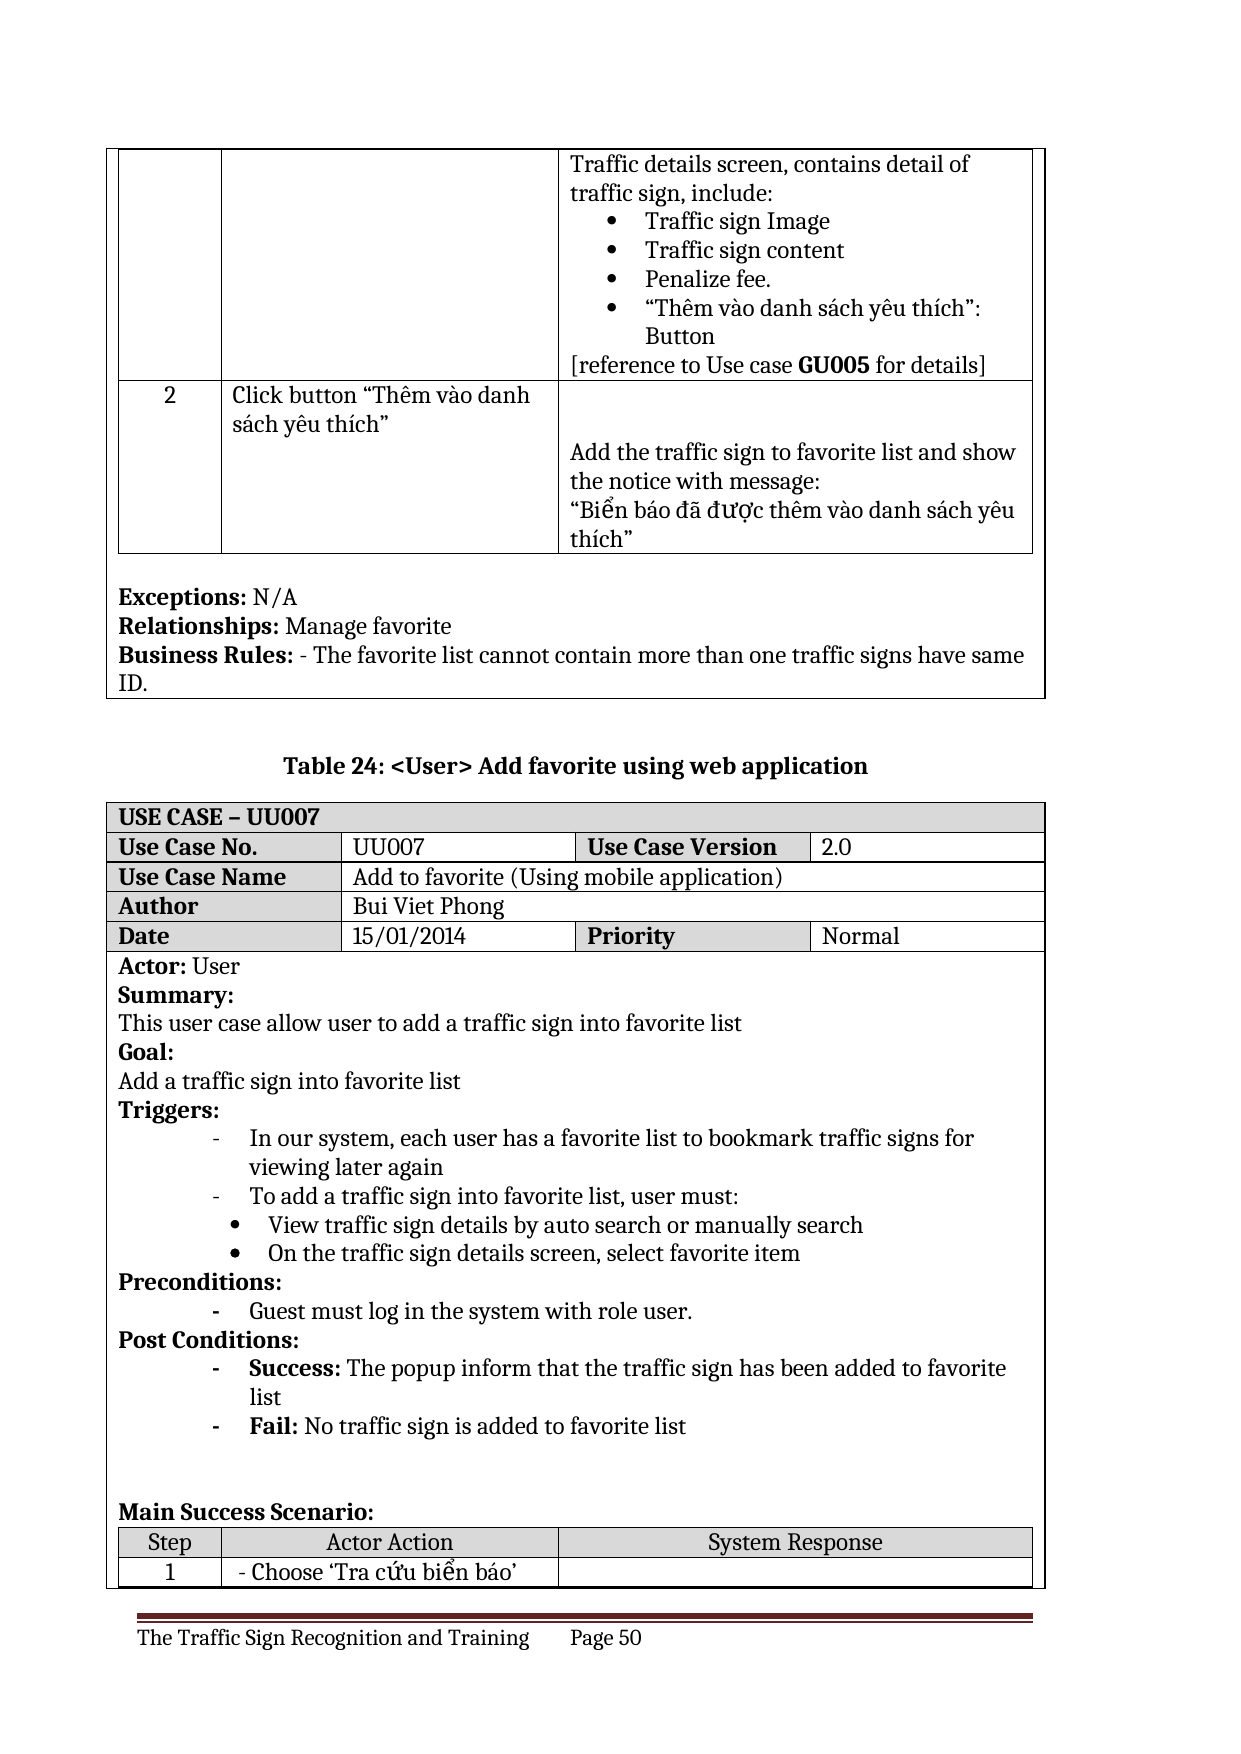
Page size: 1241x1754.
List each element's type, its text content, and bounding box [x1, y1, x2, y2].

text Table 24: <User> Add favorite using web application [118, 752, 1033, 781]
table_cell Author [107, 892, 341, 921]
table_cell 15/01/2014 [342, 922, 575, 951]
table_cell UU007 [342, 833, 575, 861]
table_cell Use Case Version [576, 833, 810, 861]
table_cell Add to favorite (Using mobile application) [342, 863, 1044, 891]
table_cell Use Case No. [107, 833, 341, 861]
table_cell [107, 952, 1044, 1587]
table_cell Bui Viet Phong [342, 892, 1044, 921]
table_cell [107, 149, 1044, 698]
table_cell Priority [576, 922, 810, 951]
table_cell Normal [811, 922, 1044, 951]
table_cell Use Case Name [107, 863, 341, 891]
table_cell 2.0 [811, 833, 1044, 861]
table_header USE CASE – UU007 [107, 803, 1044, 832]
table_cell Date [107, 922, 341, 951]
